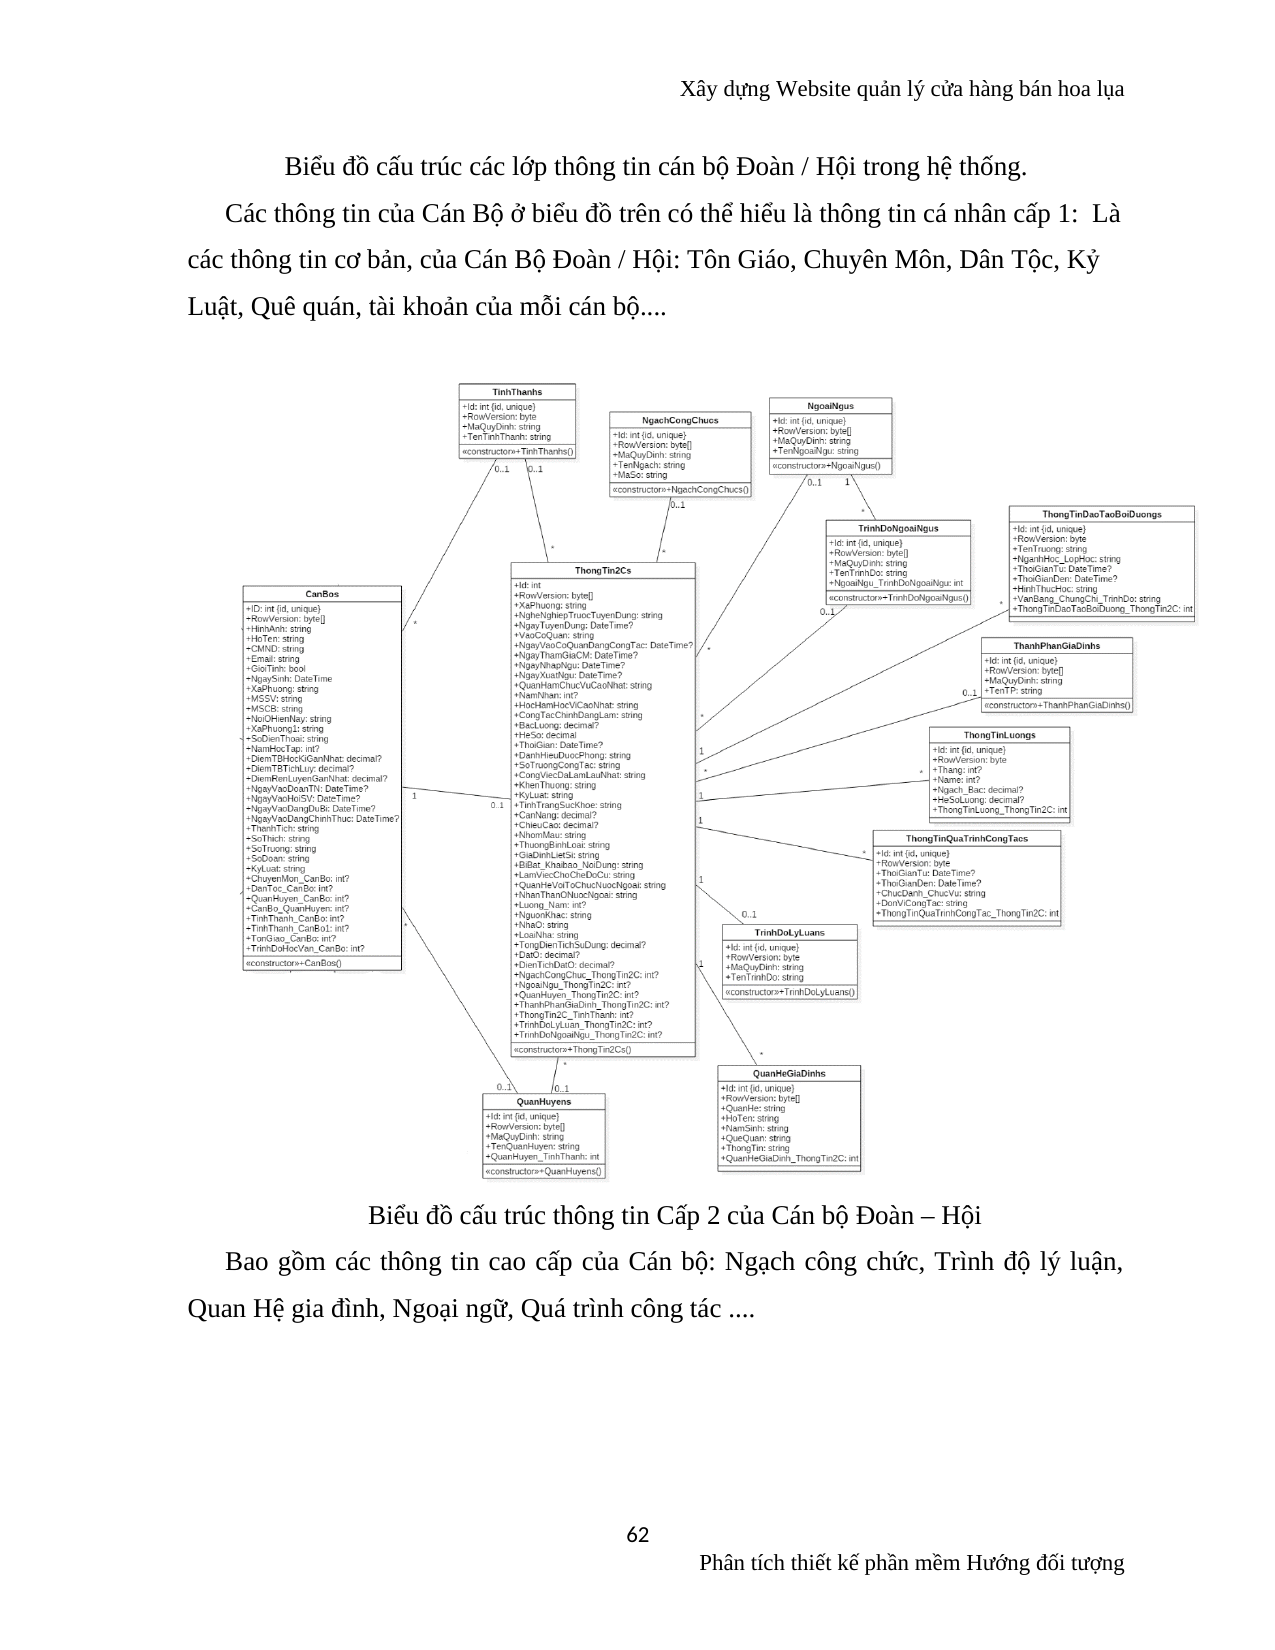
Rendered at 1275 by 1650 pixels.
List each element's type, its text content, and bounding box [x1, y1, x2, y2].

list Biểu đồ cấu trúc các lớp thông tin cán bộ Đoàn / Hội trong hệ thống. [187, 150, 1125, 181]
list Biểu đồ cấu trúc thông tin Cấp 2 của Cán bộ Đoàn – Hội [187, 1199, 1125, 1230]
list Các thông tin của Cán Bộ ở biểu đồ trên có thể hiểu là thông tin cá nhân cấp 1: Là các thông tin cơ bản, của Cán Bộ Đoàn / Hội: Tôn Giáo, Chuyên Môn, Dân Tộc, Kỷ Luật, Quê quán, tài khoản của mỗi cán bộ.... [187, 197, 1125, 321]
list Bao gồm các thông tin cao cấp của Cán bộ: Ngạch công chức, Trình độ lý luận, Quan Hệ gia đình, Ngoại ngữ, Quá trình công tác .... [187, 1245, 1125, 1323]
picture [225, 383, 1199, 1185]
